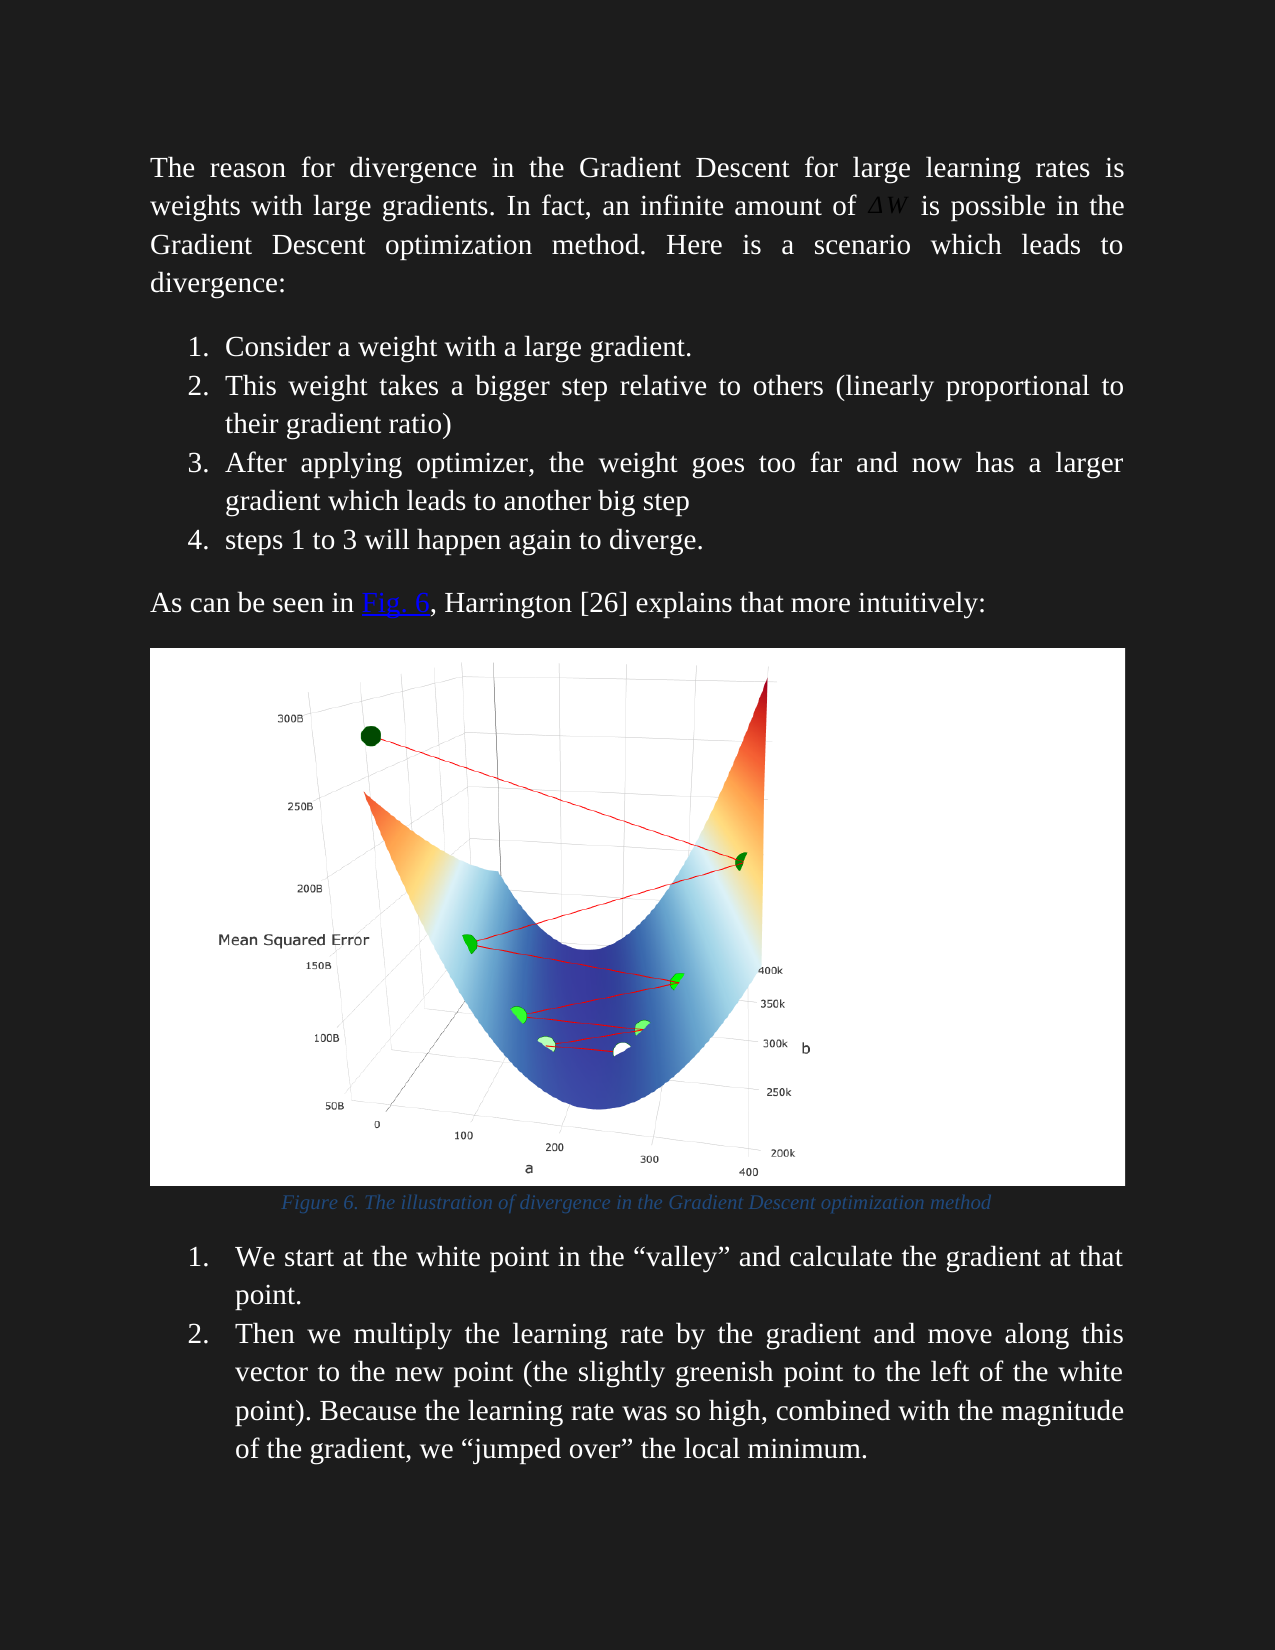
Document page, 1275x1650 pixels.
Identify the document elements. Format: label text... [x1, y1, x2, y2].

list After applying optimizer, the weight goes too far and now has a larger gradient which leads to another big step [187, 445, 1125, 517]
text As can be seen in Fig. 6, Harrington [26] explains that more intuitively: [150, 585, 1125, 619]
list This weight takes a bigger step relative to others (linearly proportional to their gradient ratio) [187, 368, 1125, 440]
list Then we multiply the learning rate by the gradient and move along this vector to the new point (the slightly greenish point to the left of the white point). Because the learning rate was so high, combined with the magnitude of the gradient, we “jumped over” the local minimum. [187, 1316, 1125, 1465]
picture [150, 648, 1125, 1186]
text Figure 6. The illustration of divergence in the Gradient Descent optimization method [150, 1190, 1125, 1214]
list steps 1 to 3 will happen again to diverge. [187, 522, 1125, 555]
list We start at the white point in the “valley” and calculate the gradient at that point. [187, 1239, 1125, 1311]
text The reason for divergence in the Gradient Descent for large learning rates is weights with large gradients. In fact, an infinite amount of is possible in the Gradient Descent optimization method. Here is a scenario which leads to divergence: [150, 150, 1125, 299]
list Consider a weight with a large gradient. [187, 329, 1125, 363]
